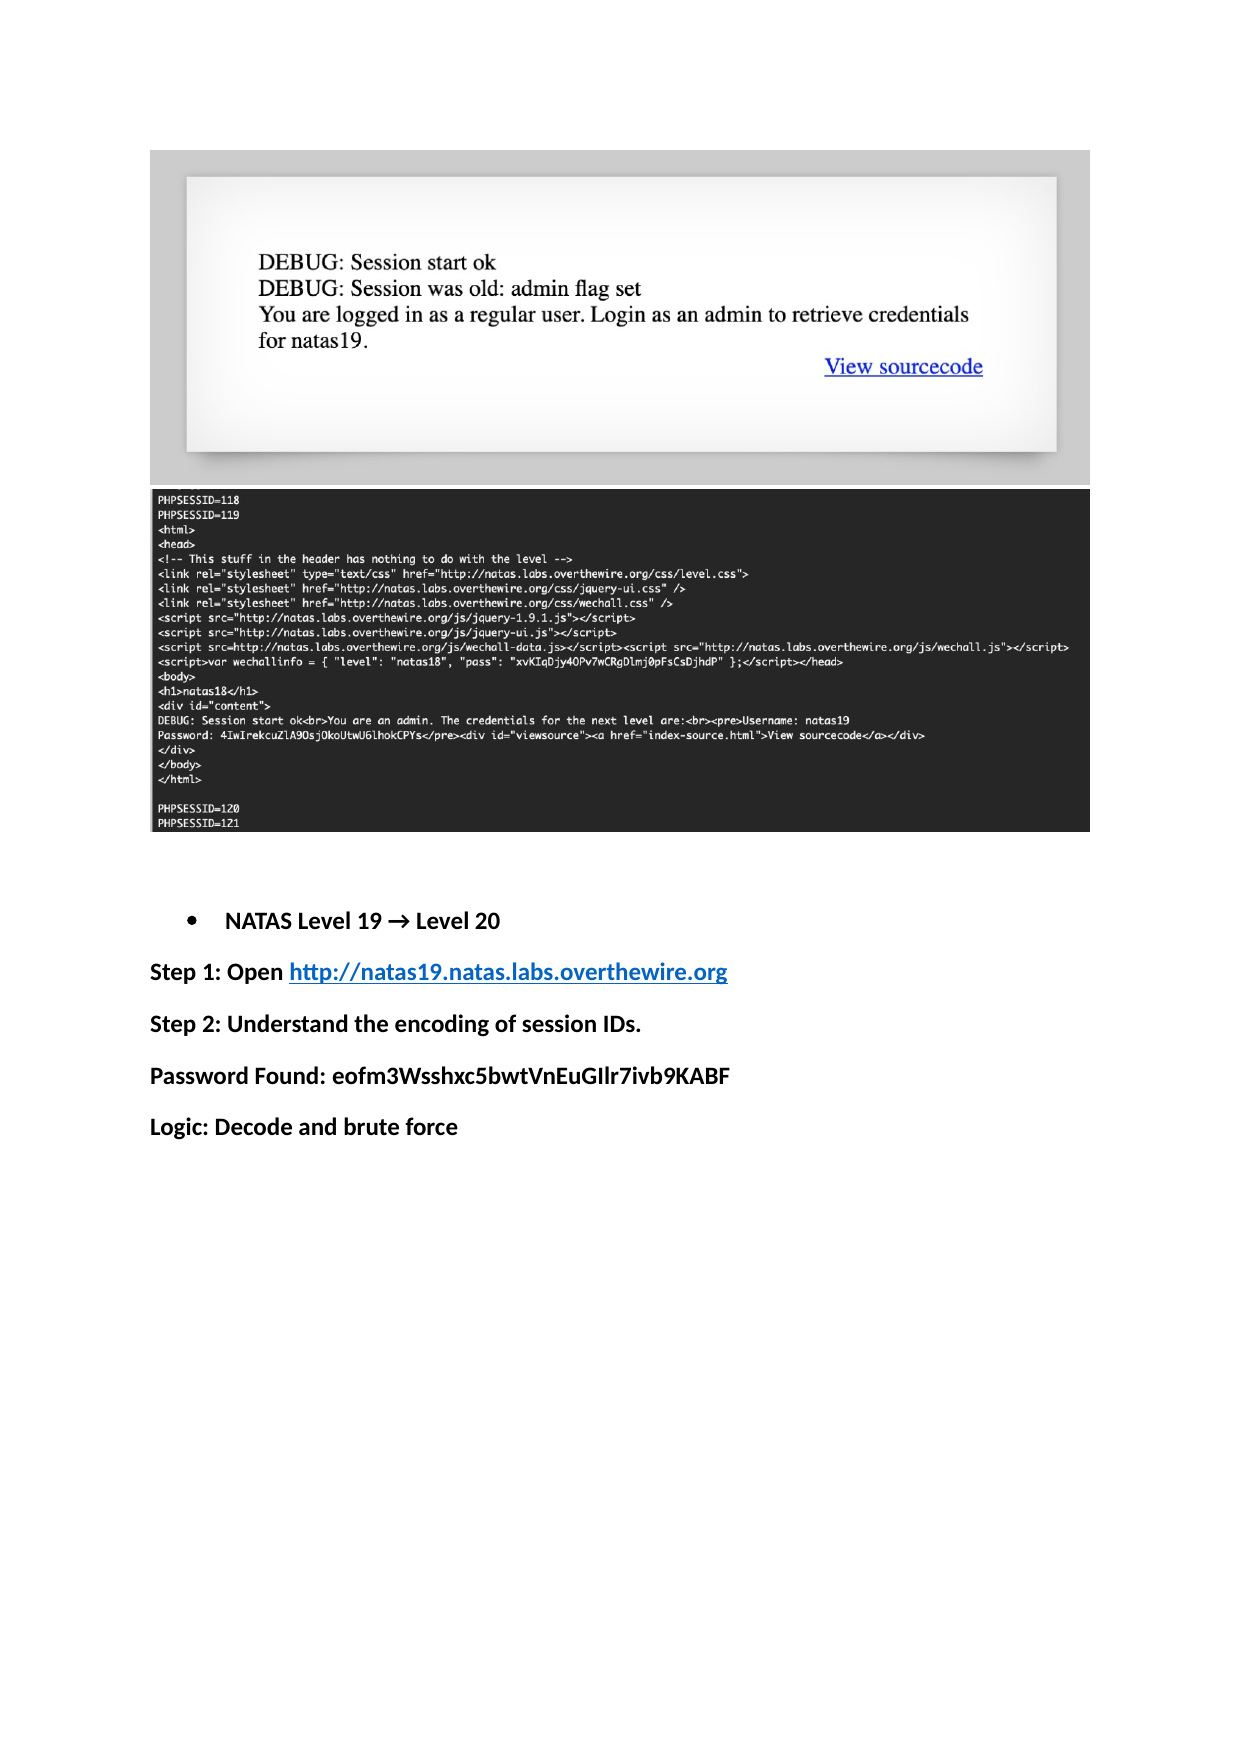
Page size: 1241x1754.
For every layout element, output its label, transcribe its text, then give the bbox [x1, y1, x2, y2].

picture [150, 489, 1090, 832]
picture [150, 150, 1090, 485]
text Password Found: eofm3Wsshxc5bwtVnEuGIlr7ivb9KABF [150, 1060, 1090, 1090]
list NATAS Level 19 → Level 20 [187, 905, 1090, 935]
text Step 1: Open http://natas19.natas.labs.overthewire.org [150, 956, 1090, 987]
text Step 2: Understand the encoding of session IDs. [150, 1008, 1090, 1039]
text Logic: Decode and brute force [150, 1111, 1090, 1142]
